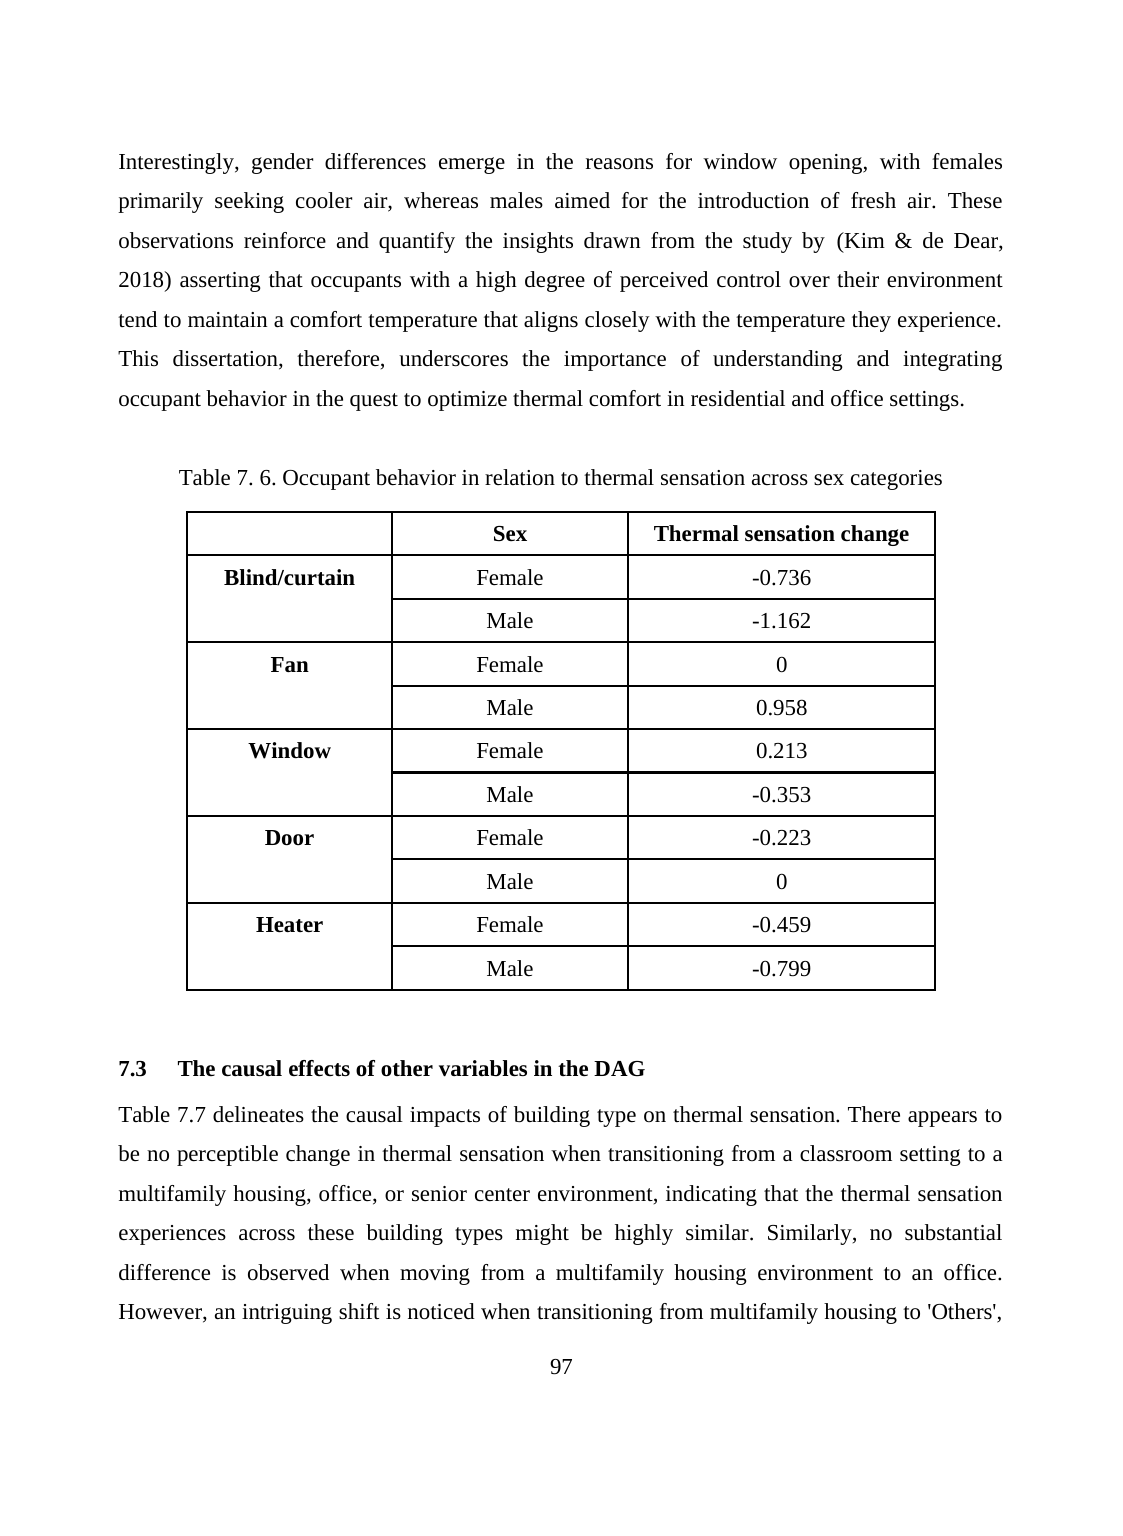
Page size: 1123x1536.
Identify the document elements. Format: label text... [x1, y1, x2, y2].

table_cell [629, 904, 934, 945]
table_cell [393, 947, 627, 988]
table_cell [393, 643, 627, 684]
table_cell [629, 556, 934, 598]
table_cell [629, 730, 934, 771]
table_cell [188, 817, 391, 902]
subtitle The causal effects of other variables in the DAG [118, 1055, 1004, 1081]
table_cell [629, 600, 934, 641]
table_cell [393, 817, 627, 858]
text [118, 148, 1004, 411]
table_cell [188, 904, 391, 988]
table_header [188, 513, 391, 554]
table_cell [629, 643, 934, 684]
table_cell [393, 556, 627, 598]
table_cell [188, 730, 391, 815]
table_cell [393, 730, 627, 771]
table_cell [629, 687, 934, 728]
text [118, 1101, 1004, 1324]
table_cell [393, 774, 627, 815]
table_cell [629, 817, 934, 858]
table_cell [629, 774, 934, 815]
text Table 7. 6. Occupant behavior in relation to thermal sensation across sex categories [118, 463, 1004, 490]
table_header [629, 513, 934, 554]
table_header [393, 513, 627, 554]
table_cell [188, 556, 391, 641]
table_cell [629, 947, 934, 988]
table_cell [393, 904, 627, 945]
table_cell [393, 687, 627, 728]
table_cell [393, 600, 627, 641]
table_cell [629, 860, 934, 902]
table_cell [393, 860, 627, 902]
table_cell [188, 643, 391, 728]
